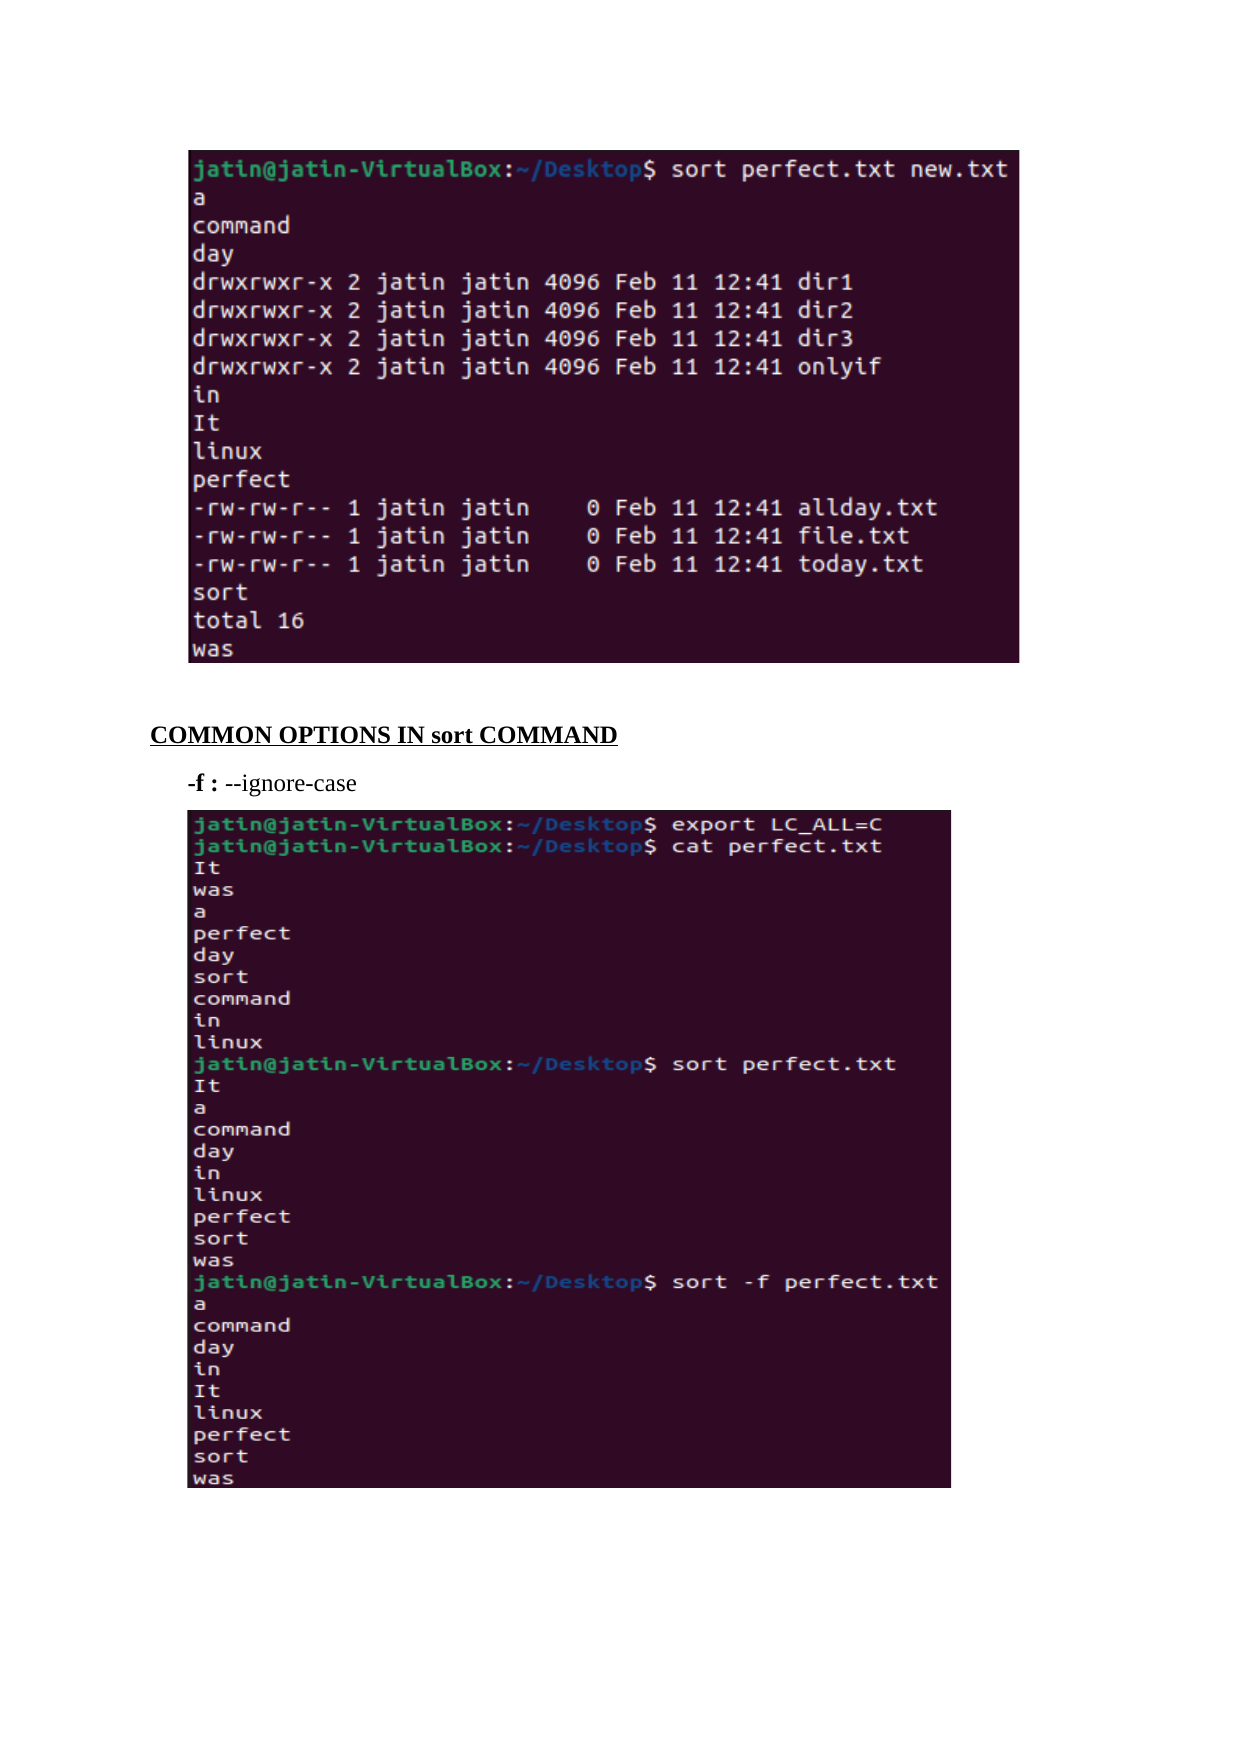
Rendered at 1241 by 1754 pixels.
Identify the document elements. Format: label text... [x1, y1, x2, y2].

text COMMON OPTIONS IN sort COMMAND [150, 720, 1090, 749]
picture [187, 810, 952, 1488]
picture [188, 150, 1020, 663]
list -f : --ignore-case [150, 768, 1090, 796]
